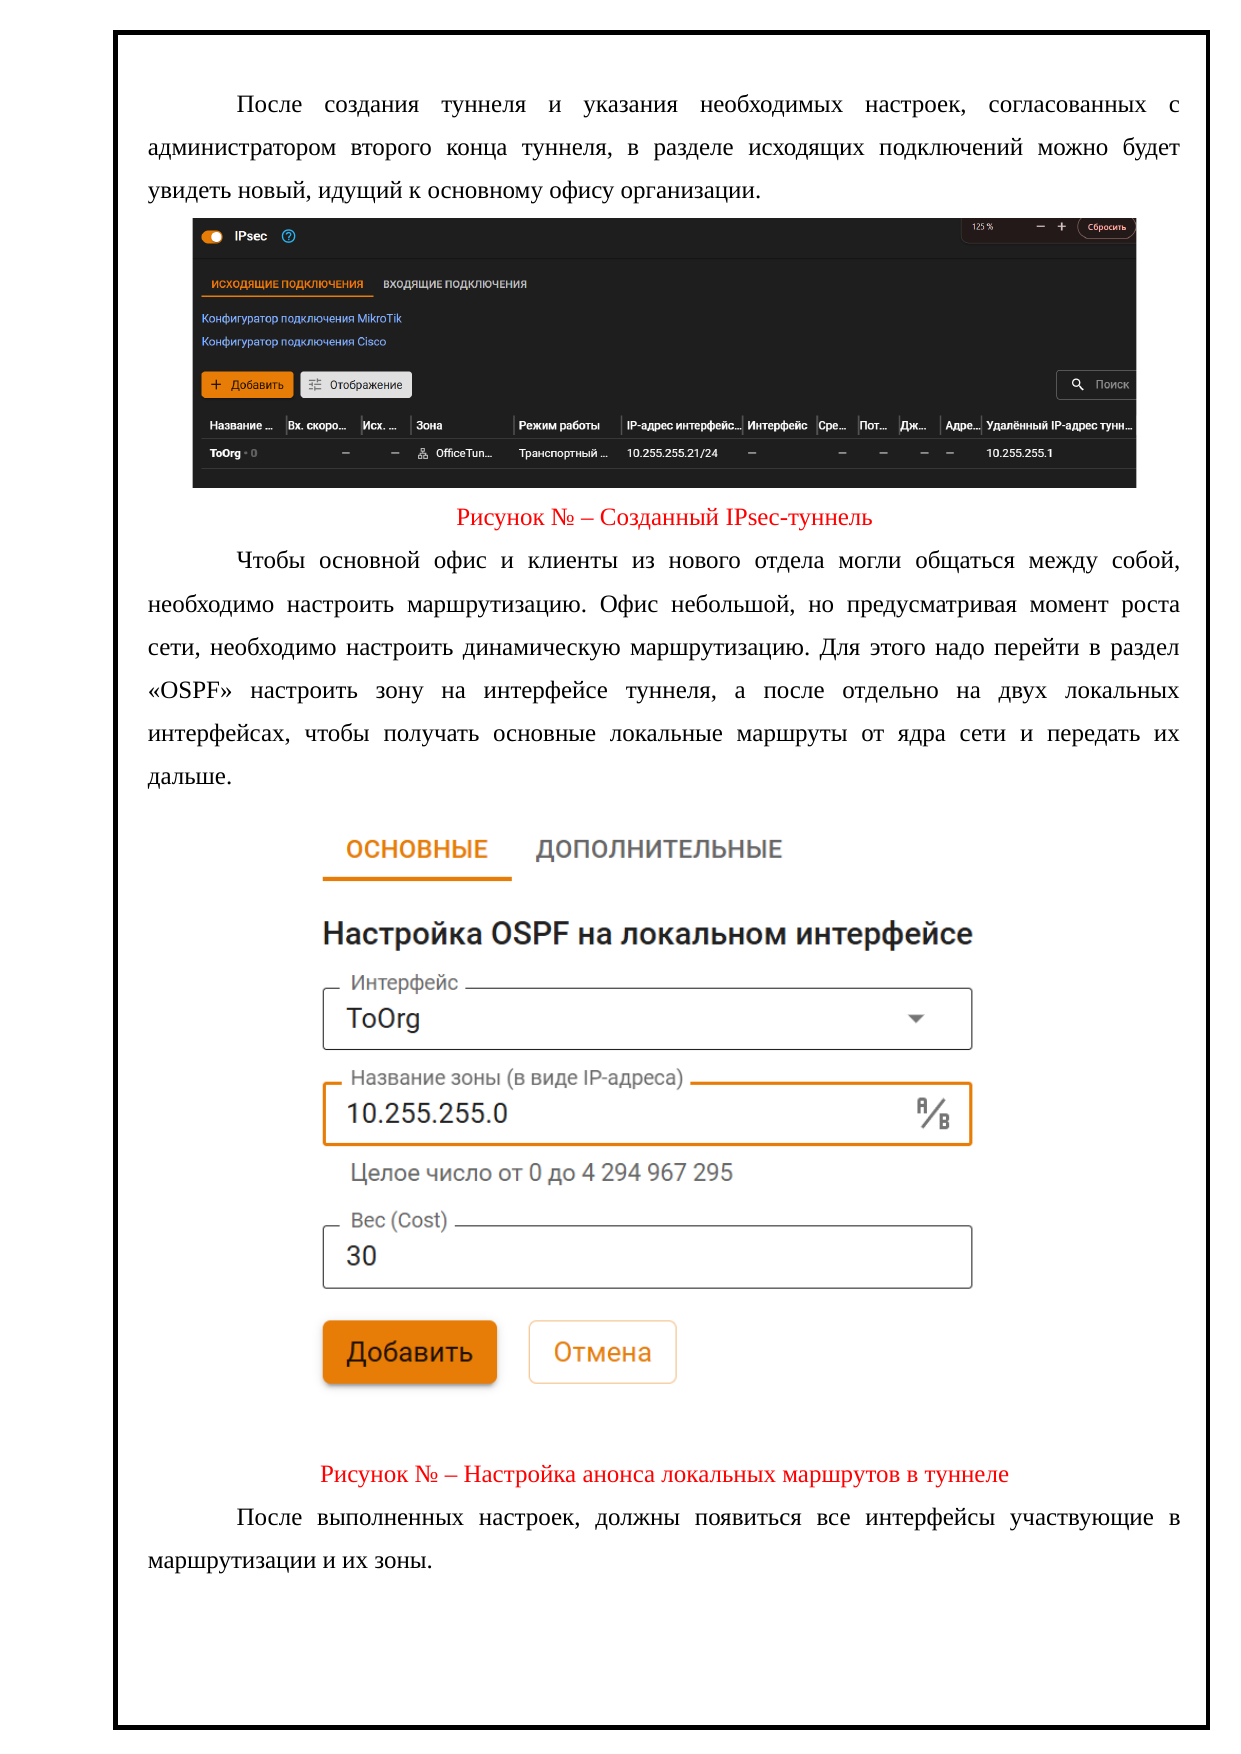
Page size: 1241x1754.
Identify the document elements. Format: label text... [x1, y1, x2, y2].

picture [192, 218, 1137, 488]
text Рисунок № – Созданный IPsec-туннель [148, 502, 1181, 531]
text После создания туннеля и указания необходимых настроек, согласованных с администратором второго конца туннеля, в разделе исходящих подключений можно будет увидеть новый, идущий к основному офису организации. [148, 89, 1181, 204]
text После выполненных настроек, должны появиться все интерфейсы участвующие в маршрутизации и их зоны. [148, 1502, 1181, 1574]
text Рисунок № – Настройка анонса локальных маршрутов в туннеле [148, 1459, 1181, 1487]
picture [308, 804, 1021, 1445]
text Чтобы основной офис и клиенты из нового отдела могли общаться между собой, необходимо настроить маршрутизацию. Офис небольшой, но предусматривая момент роста сети, необходимо настроить динамическую маршрутизацию. Для этого надо перейти в раздел «OSPF» настроить зону на интерфейсе туннеля, а после отдельно на двух локальных интерфейсах, чтобы получать основные локальные маршруты от ядра сети и передать их дальше. [148, 546, 1181, 790]
